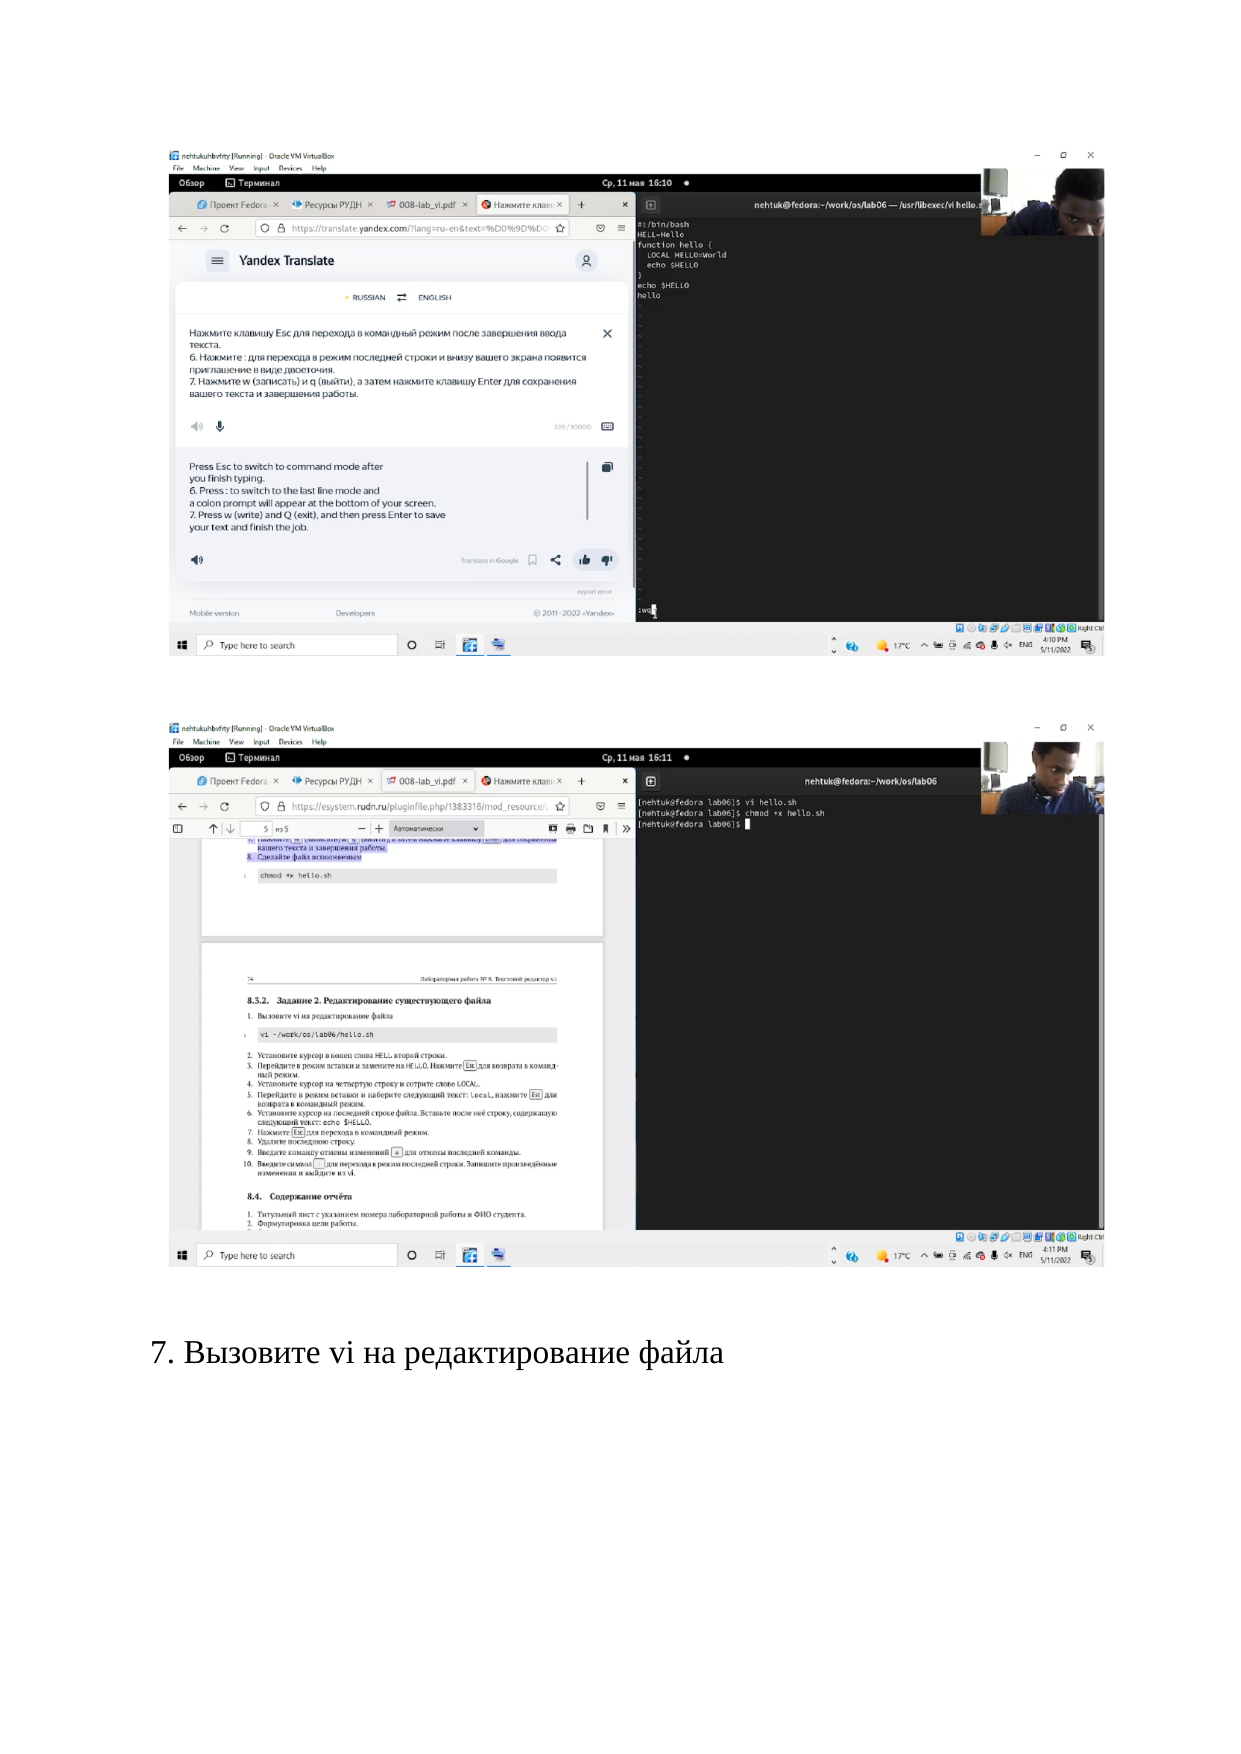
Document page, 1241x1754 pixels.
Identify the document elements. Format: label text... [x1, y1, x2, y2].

text 7. Вызовите vi на редактирование файла [150, 1332, 1090, 1371]
